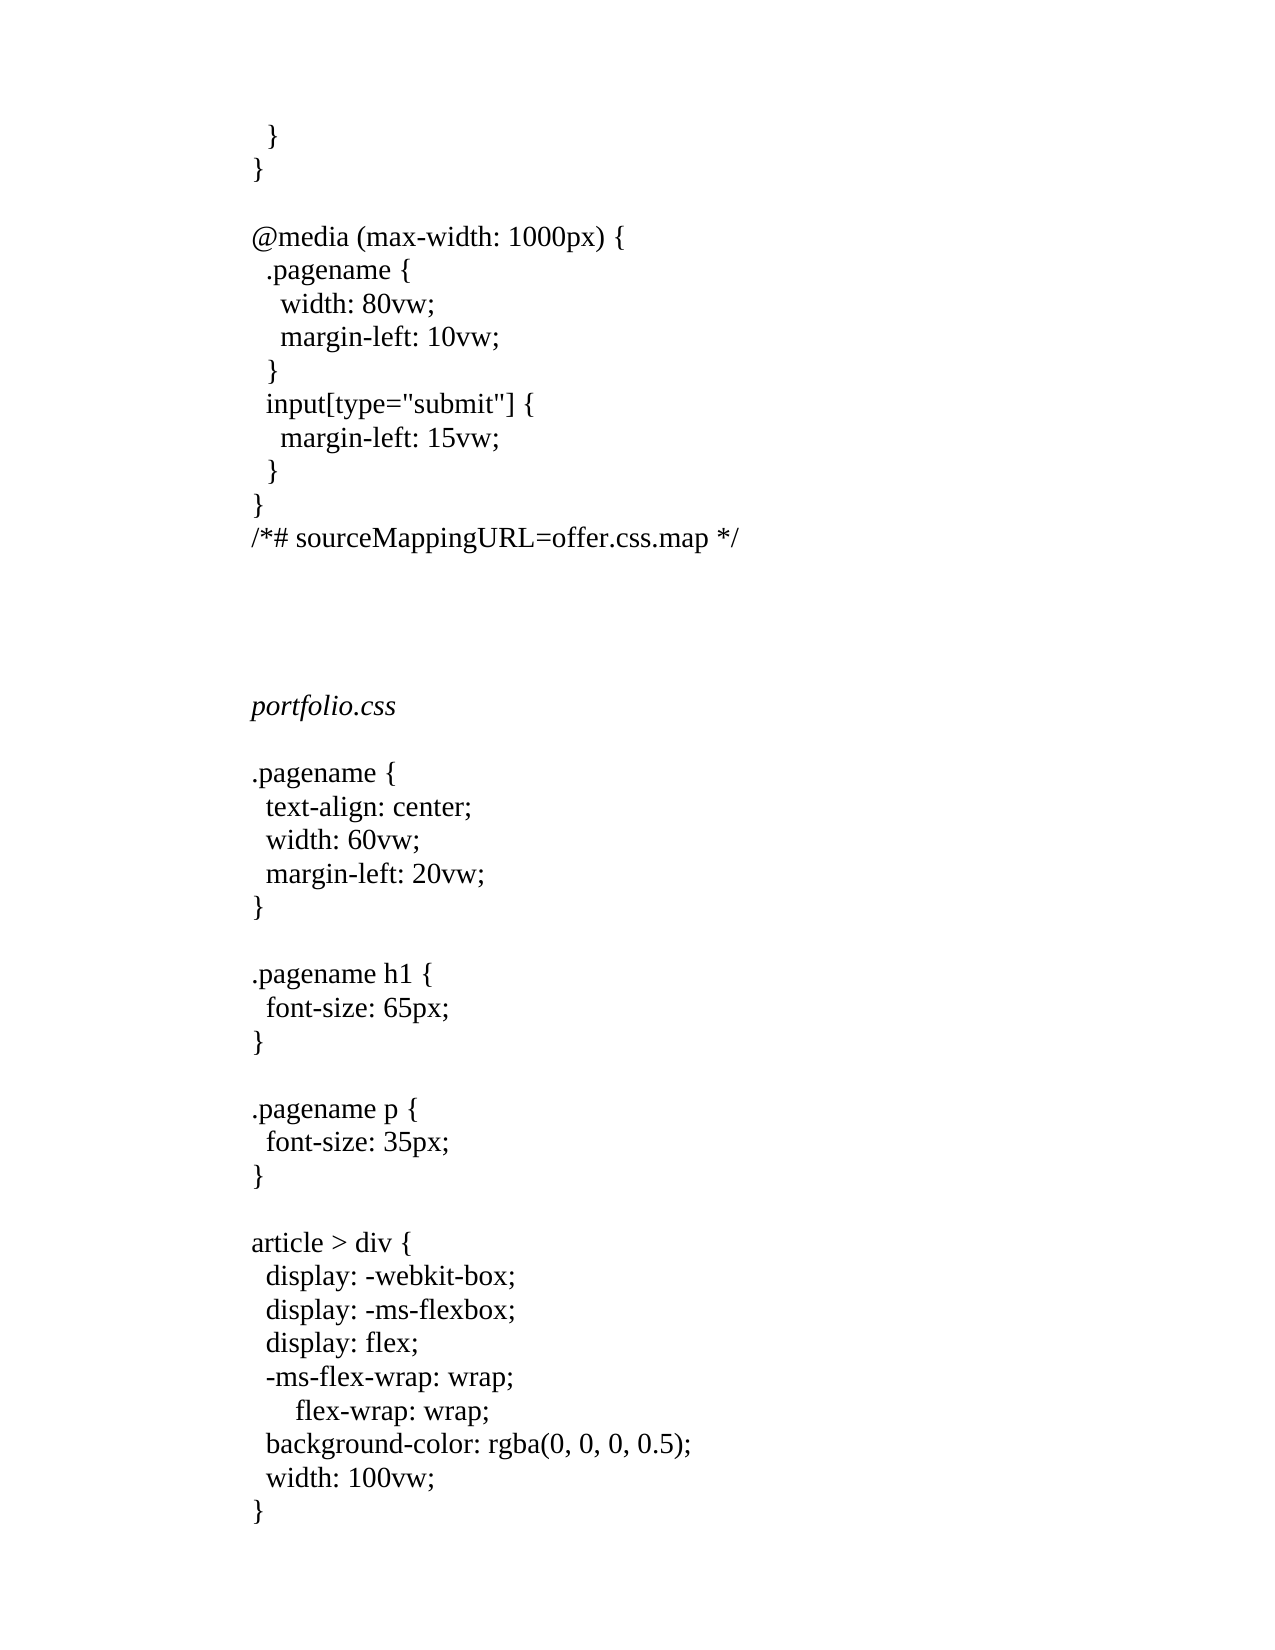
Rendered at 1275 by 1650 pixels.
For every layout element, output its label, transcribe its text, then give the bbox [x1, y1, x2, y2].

text .pagename h1 { [177, 957, 1186, 990]
text display: -ms-flexbox; [177, 1292, 1186, 1326]
text @media (max-width: 1000px) { [177, 219, 1186, 252]
text } [177, 889, 1186, 923]
text } [177, 353, 1186, 386]
text margin-left: 20vw; [177, 856, 1186, 889]
text portfolio.css [177, 688, 1186, 722]
text font-size: 35px; [177, 1124, 1186, 1158]
text display: flex; [177, 1326, 1186, 1359]
text /*# sourceMappingURL=offer.css.map */ [177, 521, 1186, 554]
text display: -webkit-box; [177, 1258, 1186, 1292]
text input[type="submit"] { [177, 386, 1186, 420]
text } [177, 487, 1186, 521]
text .pagename { [177, 755, 1186, 789]
text } [177, 1493, 1186, 1527]
text -ms-flex-wrap: wrap; [177, 1359, 1186, 1393]
text .pagename p { [177, 1091, 1186, 1124]
text } [177, 1024, 1186, 1057]
text background-color: rgba(0, 0, 0, 0.5); [177, 1426, 1186, 1460]
text } [177, 152, 1186, 185]
text text-align: center; [177, 789, 1186, 822]
text width: 100vw; [177, 1460, 1186, 1493]
text width: 60vw; [177, 822, 1186, 856]
text margin-left: 15vw; [177, 420, 1186, 453]
text } [177, 1158, 1186, 1191]
text .pagename { [177, 252, 1186, 286]
text article > div { [177, 1225, 1186, 1258]
text width: 80vw; [177, 286, 1186, 319]
text margin-left: 10vw; [177, 319, 1186, 353]
text flex-wrap: wrap; [177, 1393, 1186, 1426]
text } [177, 118, 1186, 152]
text } [177, 453, 1186, 487]
text font-size: 65px; [177, 990, 1186, 1024]
